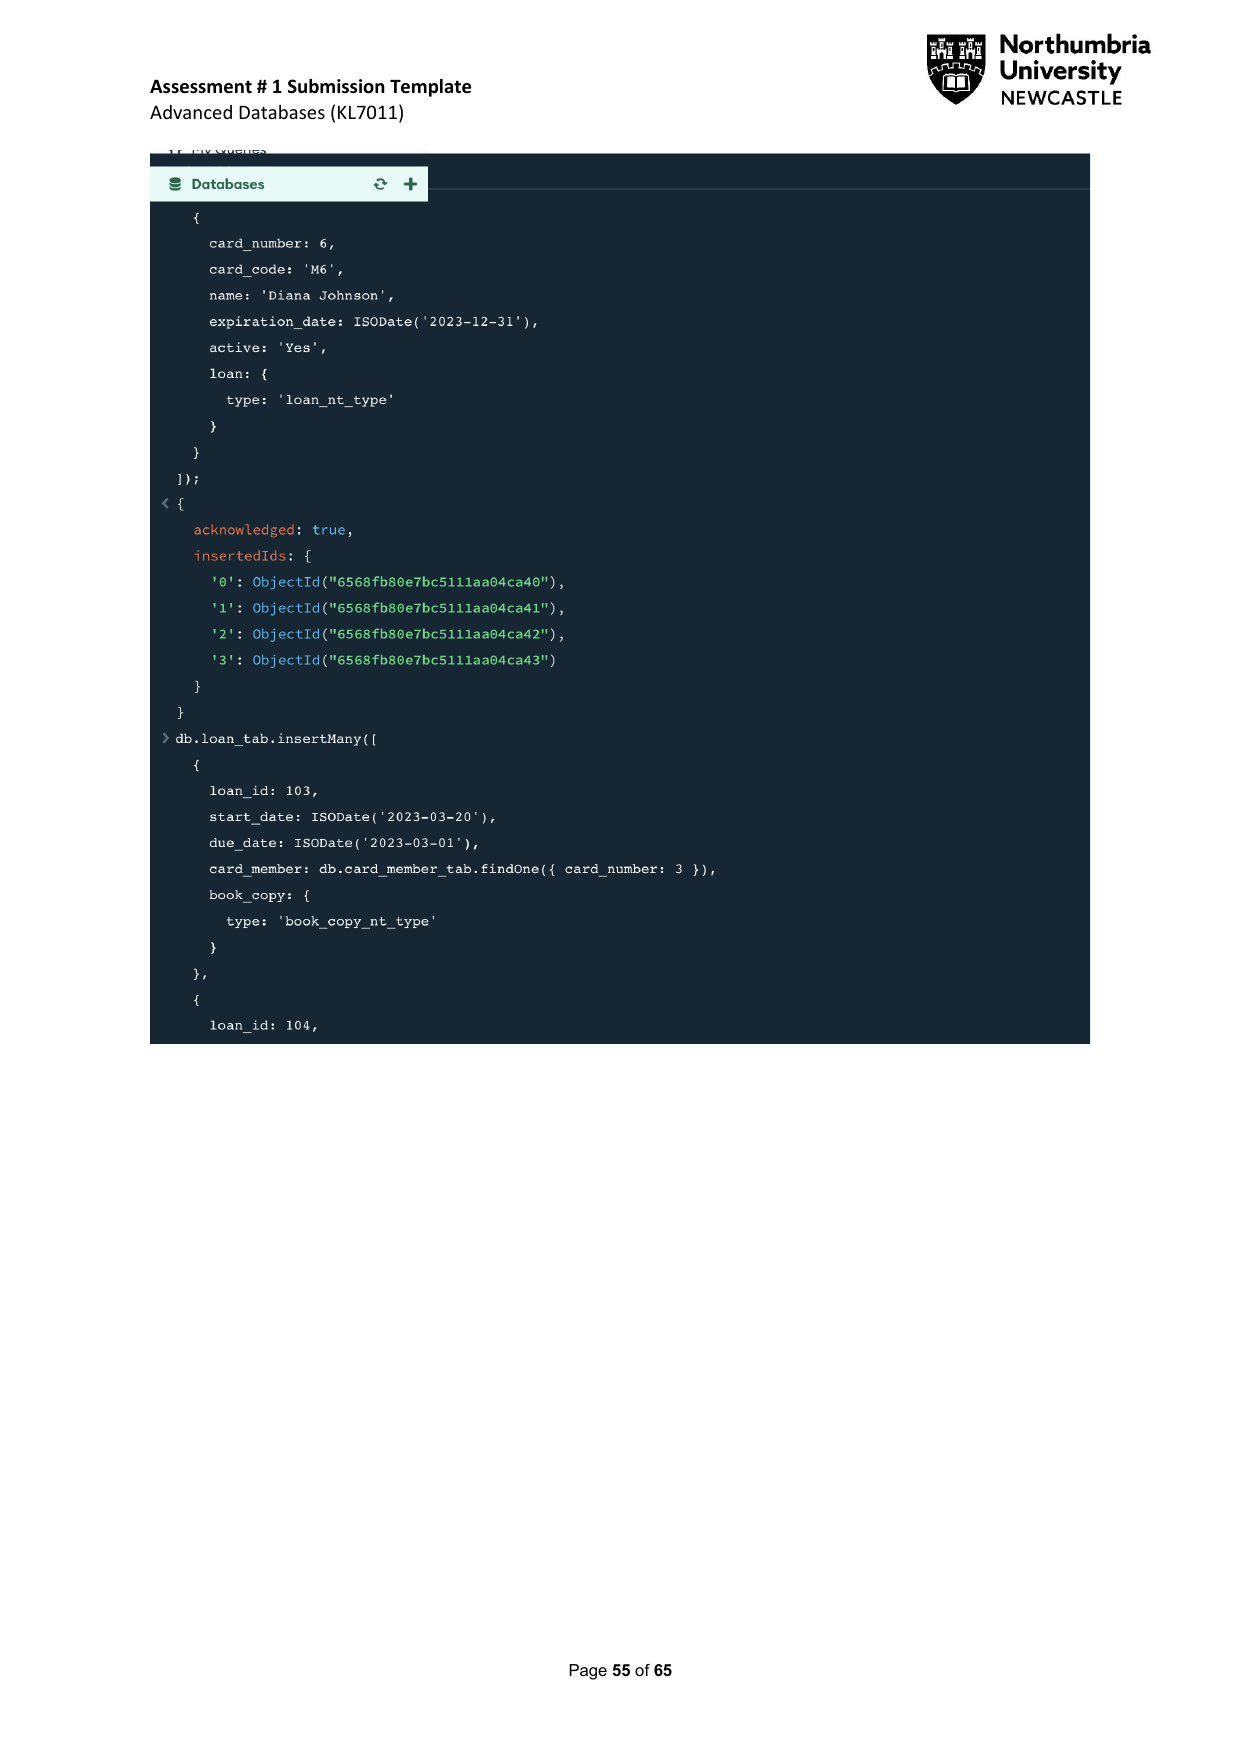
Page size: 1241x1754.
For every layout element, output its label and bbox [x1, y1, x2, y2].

picture [898, 6, 1180, 134]
picture [150, 150, 1091, 1044]
